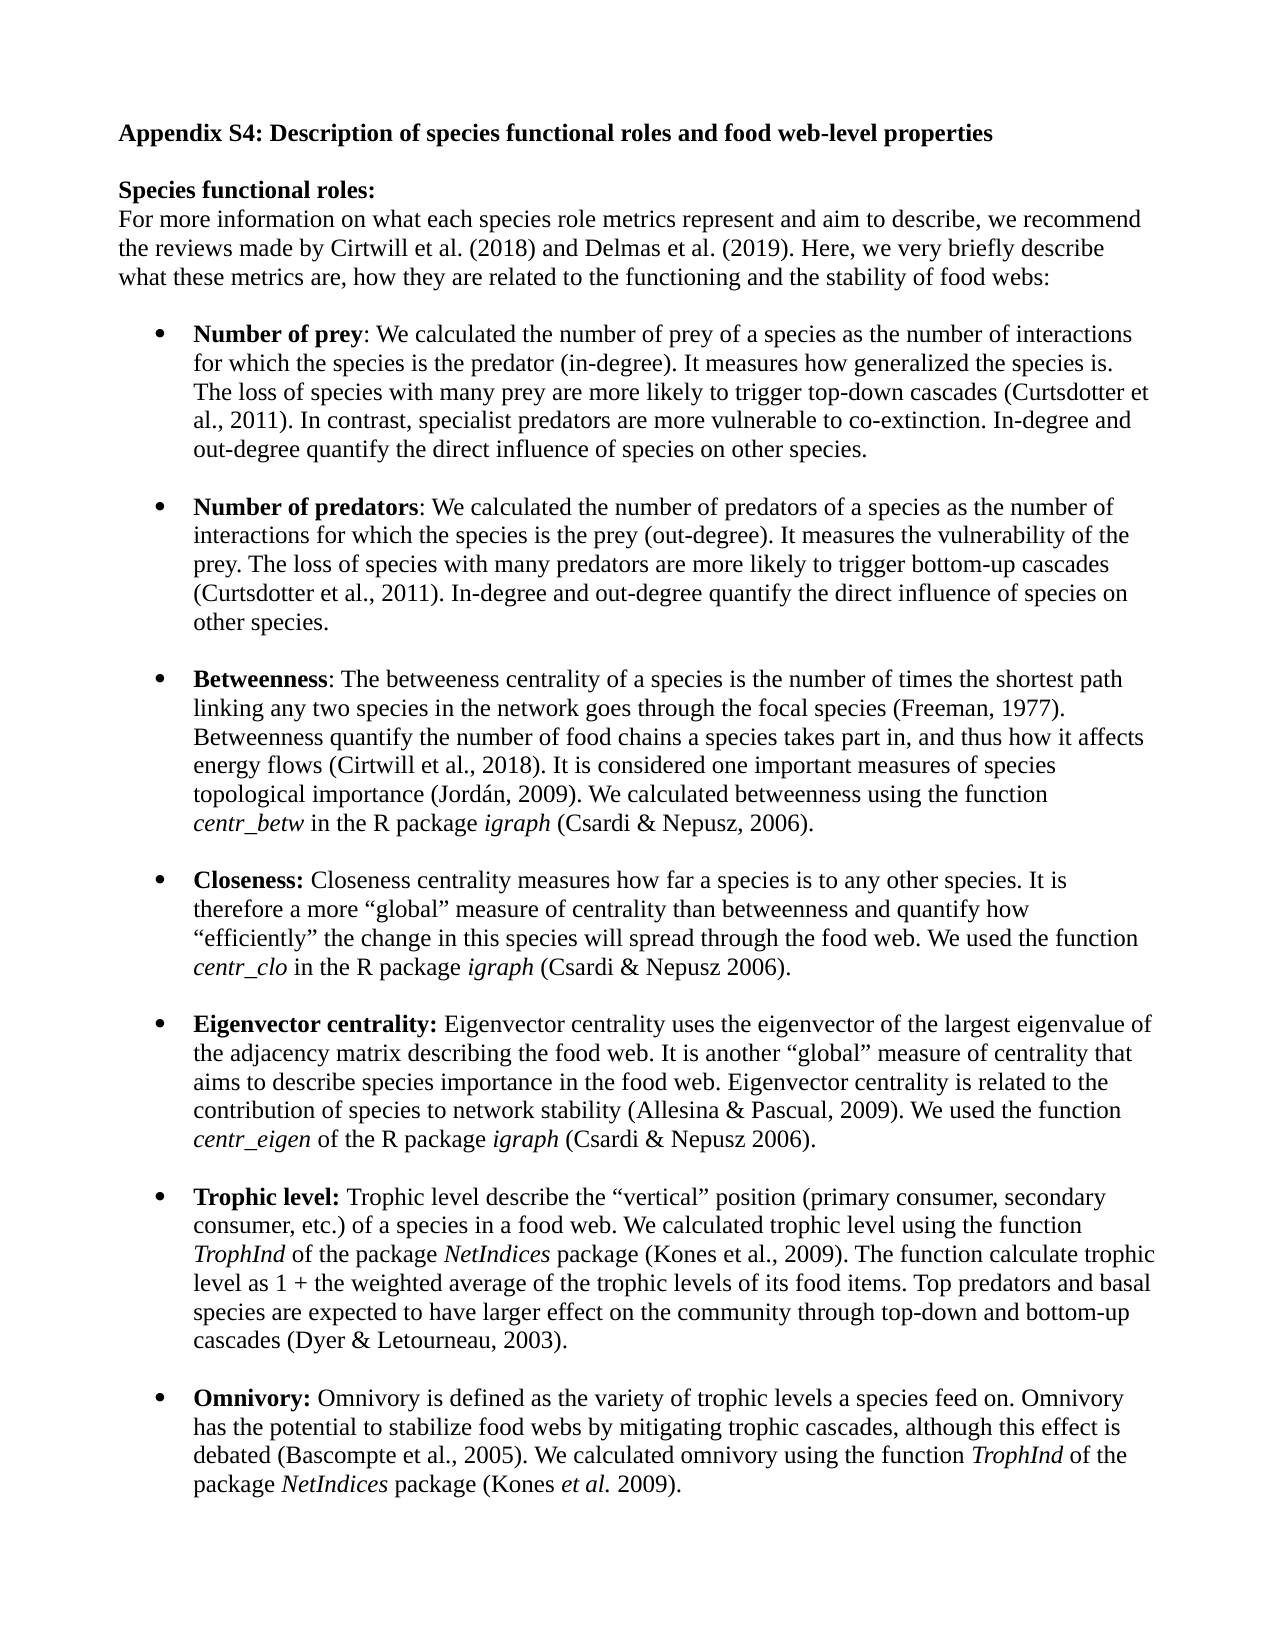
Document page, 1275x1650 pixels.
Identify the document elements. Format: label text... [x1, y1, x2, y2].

list Number of prey: We calculated the number of prey of a species as the number of interactions for which the species is the predator (in-degree). It measures how generalized the species is. The loss of species with many prey are more likely to trigger top-down cascades (Curtsdotter et al., 2011). In contrast, specialist predators are more vulnerable to co-extinction. In-degree and out-degree quantify the direct influence of species on other species. [156, 319, 1157, 463]
text Appendix S4: Description of species functional roles and food web-level properties [118, 118, 1157, 147]
list Trophic level: Trophic level describe the “vertical” position (primary consumer, secondary consumer, etc.) of a species in a food web. We calculated trophic level using the function TrophInd of the package NetIndices package (Kones et al., 2009). The function calculate trophic level as 1 + the weighted average of the trophic levels of its food items. Top predators and basal species are expected to have larger effect on the community through top-down and bottom-up cascades (Dyer & Letourneau, 2003). [156, 1182, 1157, 1354]
list Closeness: Closeness centrality measures how far a species is to any other species. It is therefore a more “global” measure of centrality than betweenness and quantify how “efficiently” the change in this species will spread through the food web. We used the function centr_clo in the R package igraph (Csardi & Nepusz 2006). [156, 866, 1157, 981]
list Betweenness: The betweeness centrality of a species is the number of times the shortest path linking any two species in the network goes through the focal species (Freeman, 1977). Betweenness quantify the number of food chains a species takes part in, and thus how it affects energy flows (Cirtwill et al., 2018). It is considered one important measures of species topological importance (Jordán, 2009). We calculated betweenness using the function centr_betw in the R package igraph (Csardi & Nepusz, 2006). [156, 664, 1157, 837]
list Number of predators: We calculated the number of predators of a species as the number of interactions for which the species is the prey (out-degree). It measures the vulnerability of the prey. The loss of species with many predators are more likely to trigger bottom-up cascades (Curtsdotter et al., 2011). In-degree and out-degree quantify the direct influence of species on other species. [156, 492, 1157, 636]
text For more information on what each species role metrics represent and aim to describe, we recommend the reviews made by Cirtwill et al. (2018) and Delmas et al. (2019). Here, we very briefly describe what these metrics are, how they are related to the functioning and the stability of food webs: [118, 204, 1157, 291]
text Species functional roles: [118, 176, 1157, 204]
list Eigenvector centrality: Eigenvector centrality uses the eigenvector of the largest eigenvalue of the adjacency matrix describing the food web. It is another “global” measure of centrality that aims to describe species importance in the food web. Eigenvector centrality is related to the contribution of species to network stability (Allesina & Pascual, 2009). We used the function centr_eigen of the R package igraph (Csardi & Nepusz 2006). [156, 1009, 1157, 1153]
list Omnivory: Omnivory is defined as the variety of trophic levels a species feed on. Omnivory has the potential to stabilize food webs by mitigating trophic cascades, although this effect is debated (Bascompte et al., 2005). We calculated omnivory using the function TrophInd of the package NetIndices package (Kones et al. 2009). [156, 1383, 1157, 1498]
